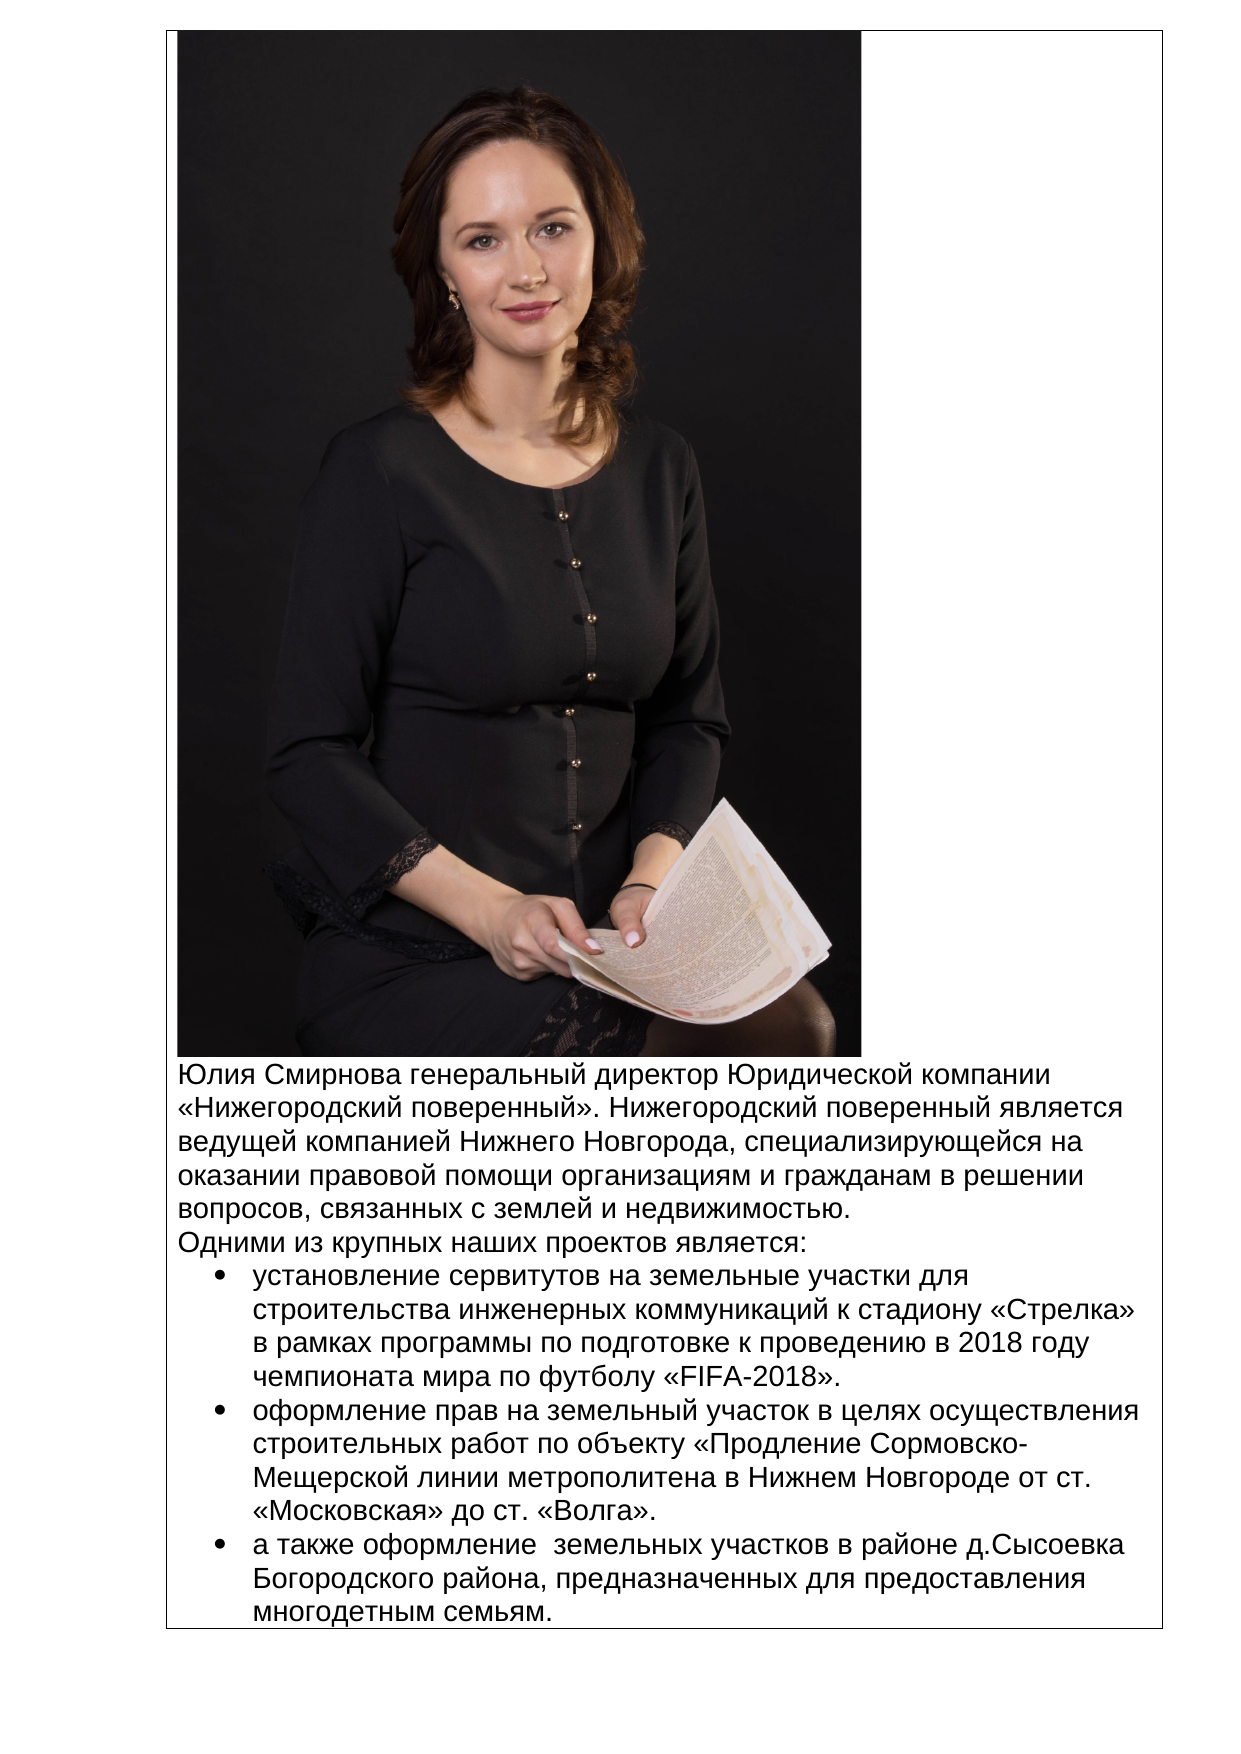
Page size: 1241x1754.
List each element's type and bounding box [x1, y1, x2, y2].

picture [177, 30, 862, 1057]
table_cell [167, 31, 1162, 1628]
